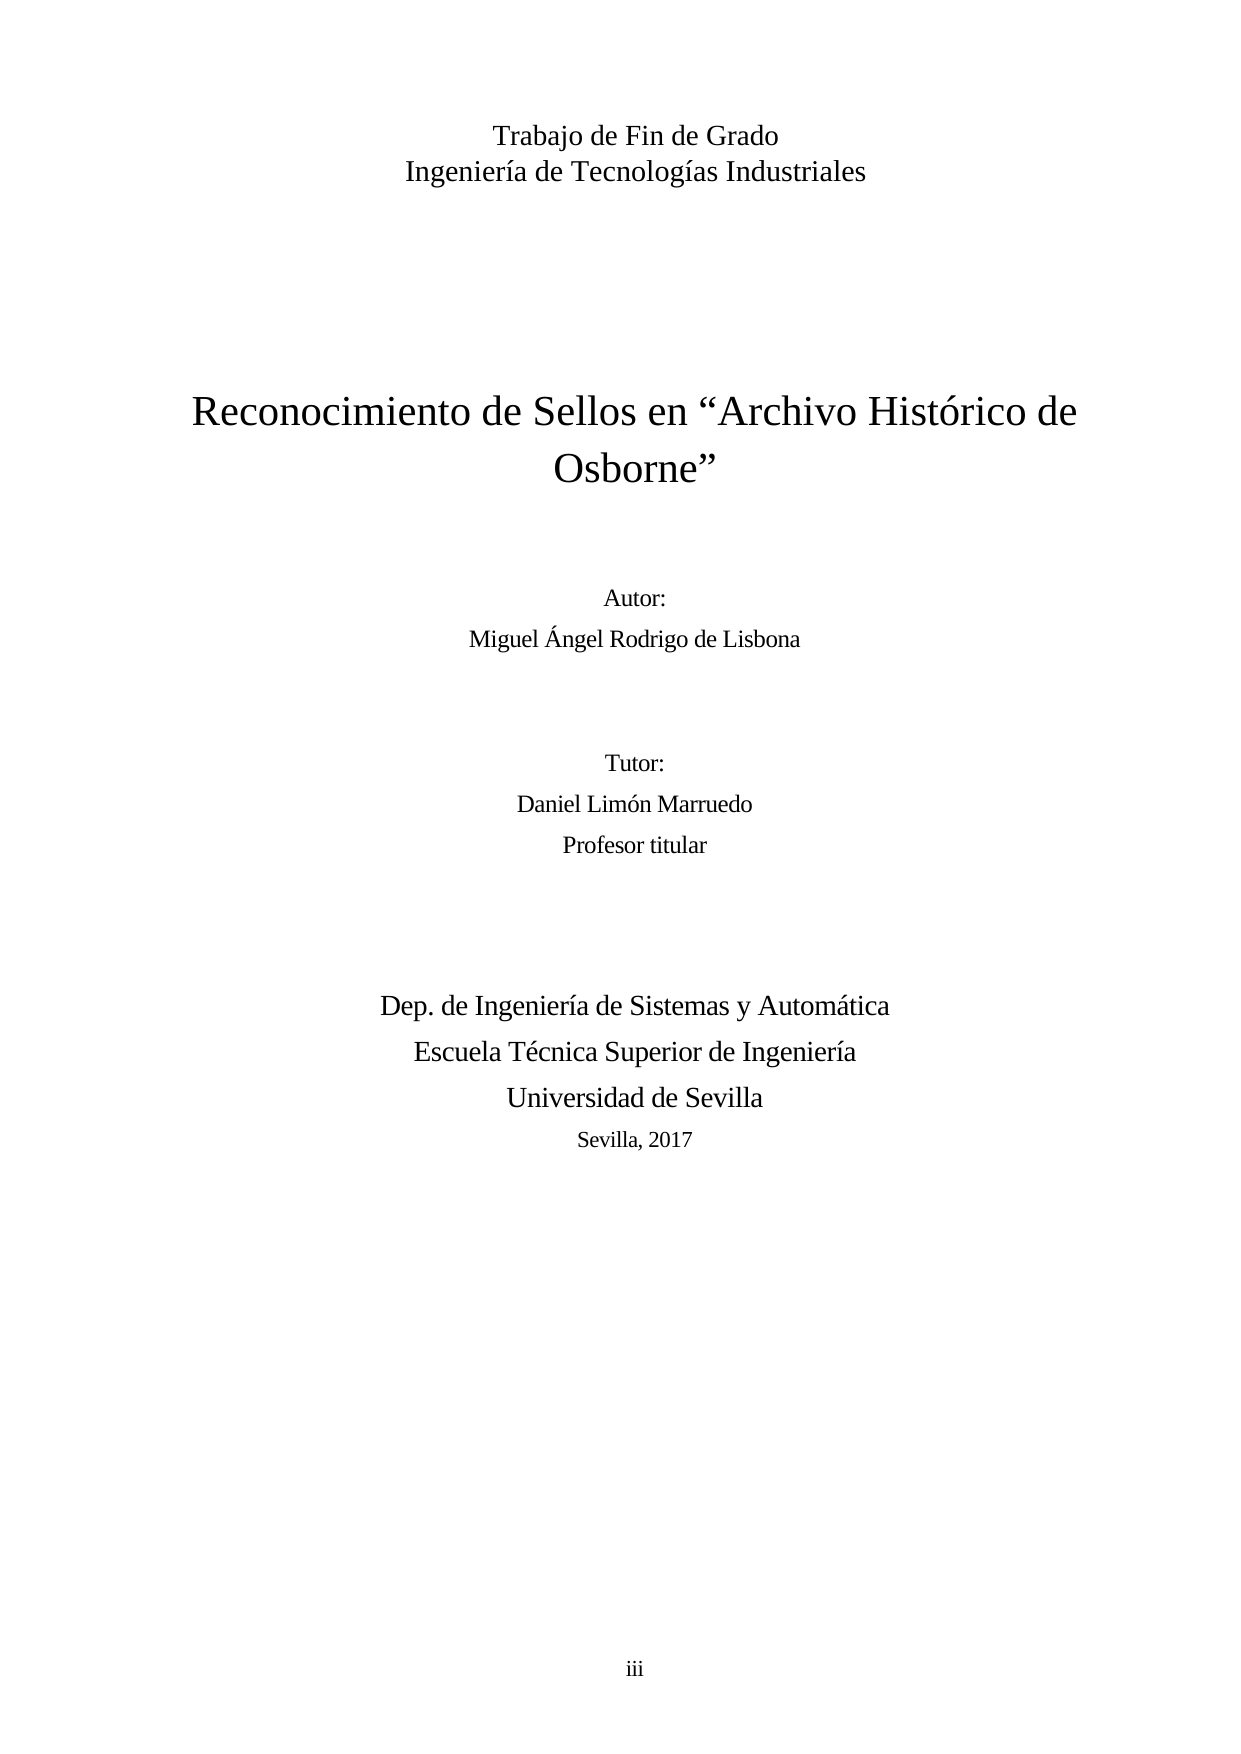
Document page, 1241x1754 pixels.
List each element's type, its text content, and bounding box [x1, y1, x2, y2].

text Dep. de Ingeniería de Sistemas y Automática [148, 988, 1122, 1022]
text Sevilla, 2017 [148, 1126, 1122, 1153]
text Miguel Ángel Rodrigo de Lisbona [148, 624, 1122, 653]
text Autor: [148, 583, 1122, 612]
text Tutor: [148, 748, 1122, 777]
text Universidad de Sevilla [148, 1080, 1122, 1114]
text Ingeniería de Tecnologías Industriales [148, 153, 1124, 188]
text Profesor titular [148, 830, 1122, 859]
text Trabajo de Fin de Grado [148, 118, 1124, 152]
text Escuela Técnica Superior de Ingeniería [148, 1034, 1122, 1068]
text Daniel Limón Marruedo [148, 789, 1122, 818]
